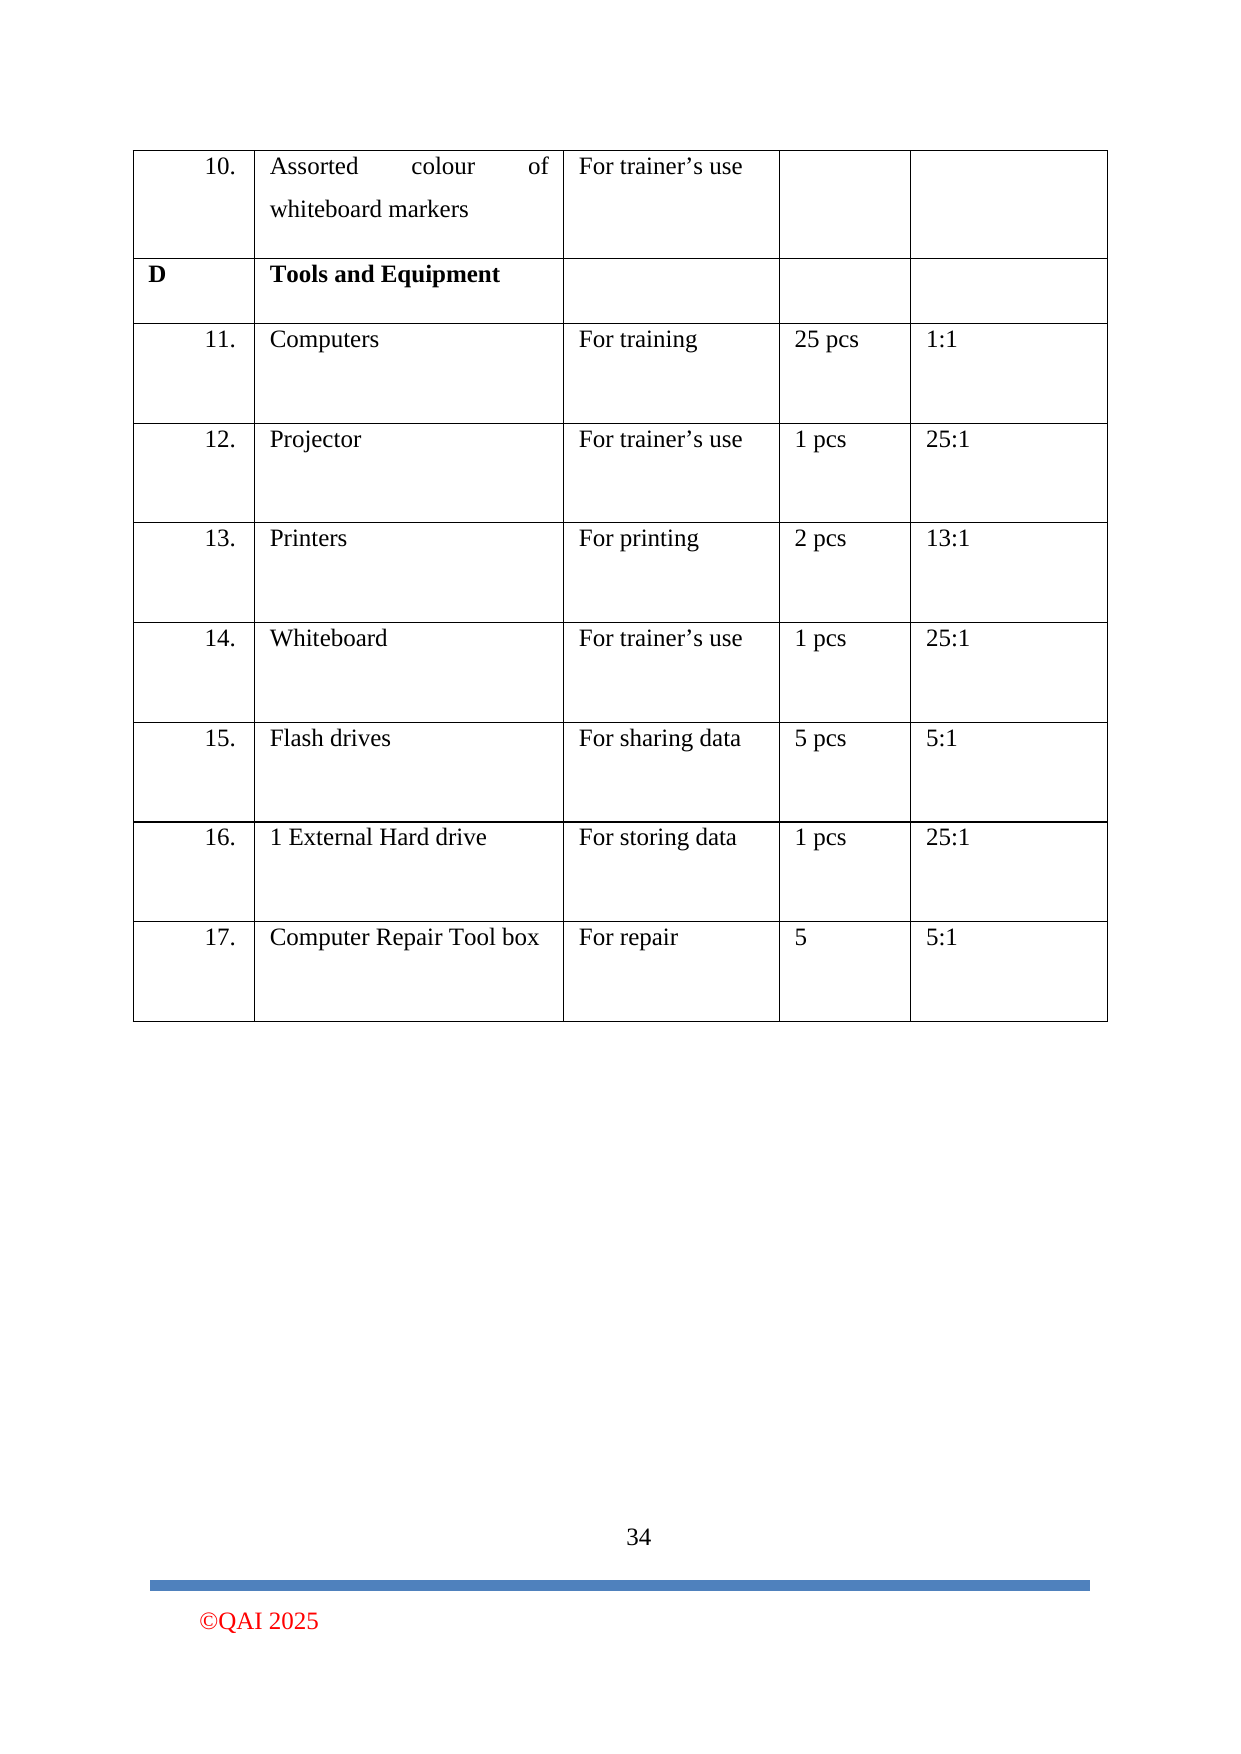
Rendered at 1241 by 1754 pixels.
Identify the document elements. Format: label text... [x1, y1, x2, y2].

table_cell [780, 151, 910, 258]
table_cell For trainer’s use [564, 151, 779, 258]
table_cell [134, 424, 254, 522]
table_cell Tools and Equipment [255, 259, 563, 323]
table_cell 5 pcs [780, 723, 910, 821]
table_cell For trainer’s use [564, 623, 779, 722]
table_cell [134, 324, 254, 423]
table_cell [134, 823, 254, 921]
table_cell [134, 723, 254, 821]
table_cell 5:1 [911, 723, 1107, 821]
table_cell 25:1 [911, 823, 1107, 921]
table_cell [780, 259, 910, 323]
table_cell 25:1 [911, 623, 1107, 722]
table_cell [911, 259, 1107, 323]
table_cell For printing [564, 523, 779, 622]
table_cell D [134, 259, 254, 323]
table_cell Assorted colour of whiteboard markers [255, 151, 563, 258]
table_cell [911, 151, 1107, 258]
table_cell 13:1 [911, 523, 1107, 622]
table_cell 1 pcs [780, 623, 910, 722]
table_cell [134, 523, 254, 622]
table_cell 2 pcs [780, 523, 910, 622]
table_cell [134, 623, 254, 722]
table_cell Computers [255, 324, 563, 423]
table_cell 5 [780, 922, 910, 1021]
table_cell For sharing data [564, 723, 779, 821]
table_cell Flash drives [255, 723, 563, 821]
table_cell Printers [255, 523, 563, 622]
table_cell 1 pcs [780, 424, 910, 522]
table_cell 1 pcs [780, 823, 910, 921]
table_cell 25 pcs [780, 324, 910, 423]
table_cell Computer Repair Tool box [255, 922, 563, 1021]
table_cell 1:1 [911, 324, 1107, 423]
table_cell For trainer’s use [564, 424, 779, 522]
table_cell 25:1 [911, 424, 1107, 522]
table_cell Projector [255, 424, 563, 522]
table_cell Whiteboard [255, 623, 563, 722]
table_cell For training [564, 324, 779, 423]
table_cell For storing data [564, 823, 779, 921]
table_cell [564, 259, 779, 323]
table_cell For repair [564, 922, 779, 1021]
table_cell 5:1 [911, 922, 1107, 1021]
table_cell 1 External Hard drive [255, 823, 563, 921]
table_cell [134, 151, 254, 258]
table_cell [134, 922, 254, 1021]
